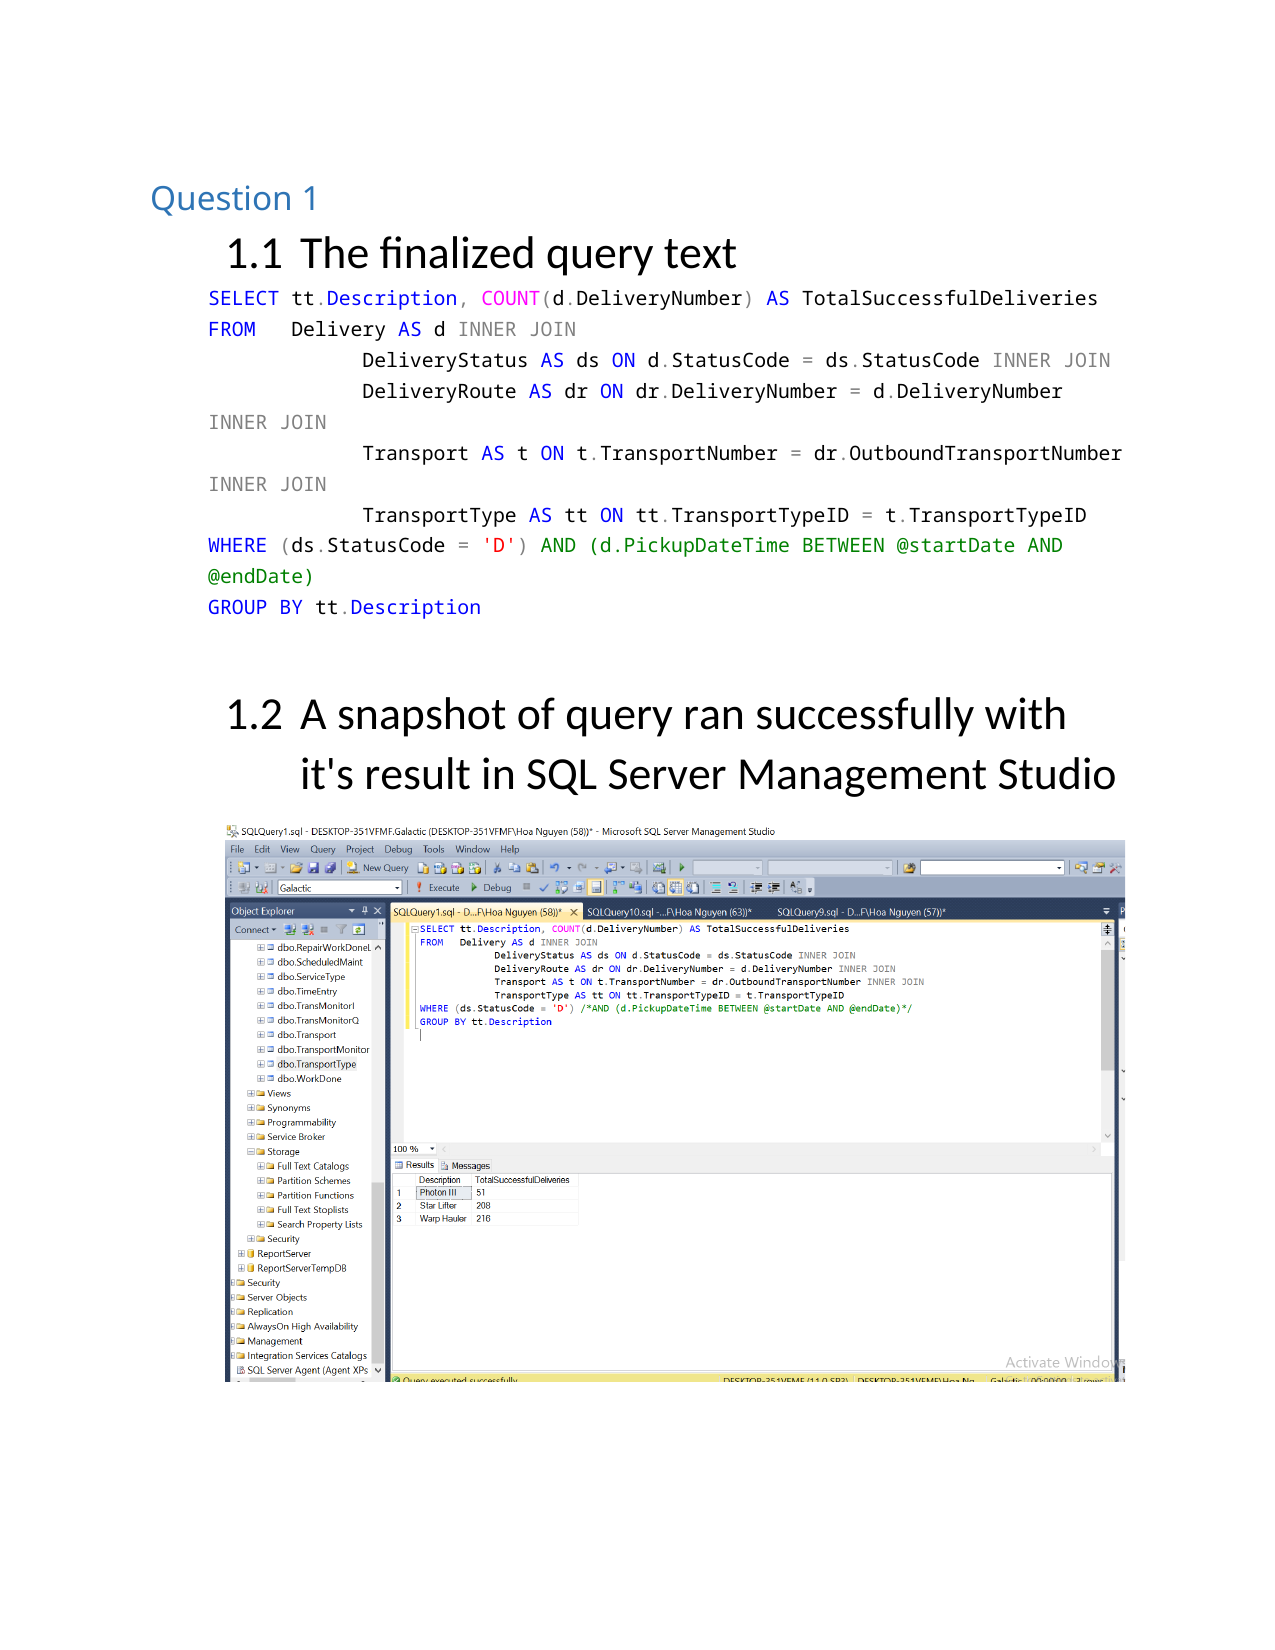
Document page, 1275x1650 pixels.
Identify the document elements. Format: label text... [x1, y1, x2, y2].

subtitle Question 1 [150, 175, 1125, 220]
picture [225, 822, 1125, 1382]
list FROM Delivery AS d INNER JOIN [208, 315, 1125, 342]
list GROUP BY tt.Description [208, 594, 1125, 621]
list DeliveryStatus AS ds ON d.StatusCode = ds.StatusCode INNER JOIN [208, 346, 1125, 373]
list SELECT tt.Description, COUNT(d.DeliveryNumber) AS TotalSuccessfulDeliveries [208, 284, 1125, 311]
list The finalized query text [225, 224, 1125, 280]
list A snapshot of query ran successfully with it's result in SQL Server Management Studio [225, 685, 1125, 801]
list WHERE (ds.StatusCode = 'D') AND (d.PickupDateTime BETWEEN @startDate AND @endDate) [208, 532, 1125, 590]
list TransportType AS tt ON tt.TransportTypeID = t.TransportTypeID [208, 501, 1125, 528]
list Transport AS t ON t.TransportNumber = dr.OutboundTransportNumber INNER JOIN [208, 439, 1125, 497]
list DeliveryRoute AS dr ON dr.DeliveryNumber = d.DeliveryNumber INNER JOIN [208, 377, 1125, 435]
